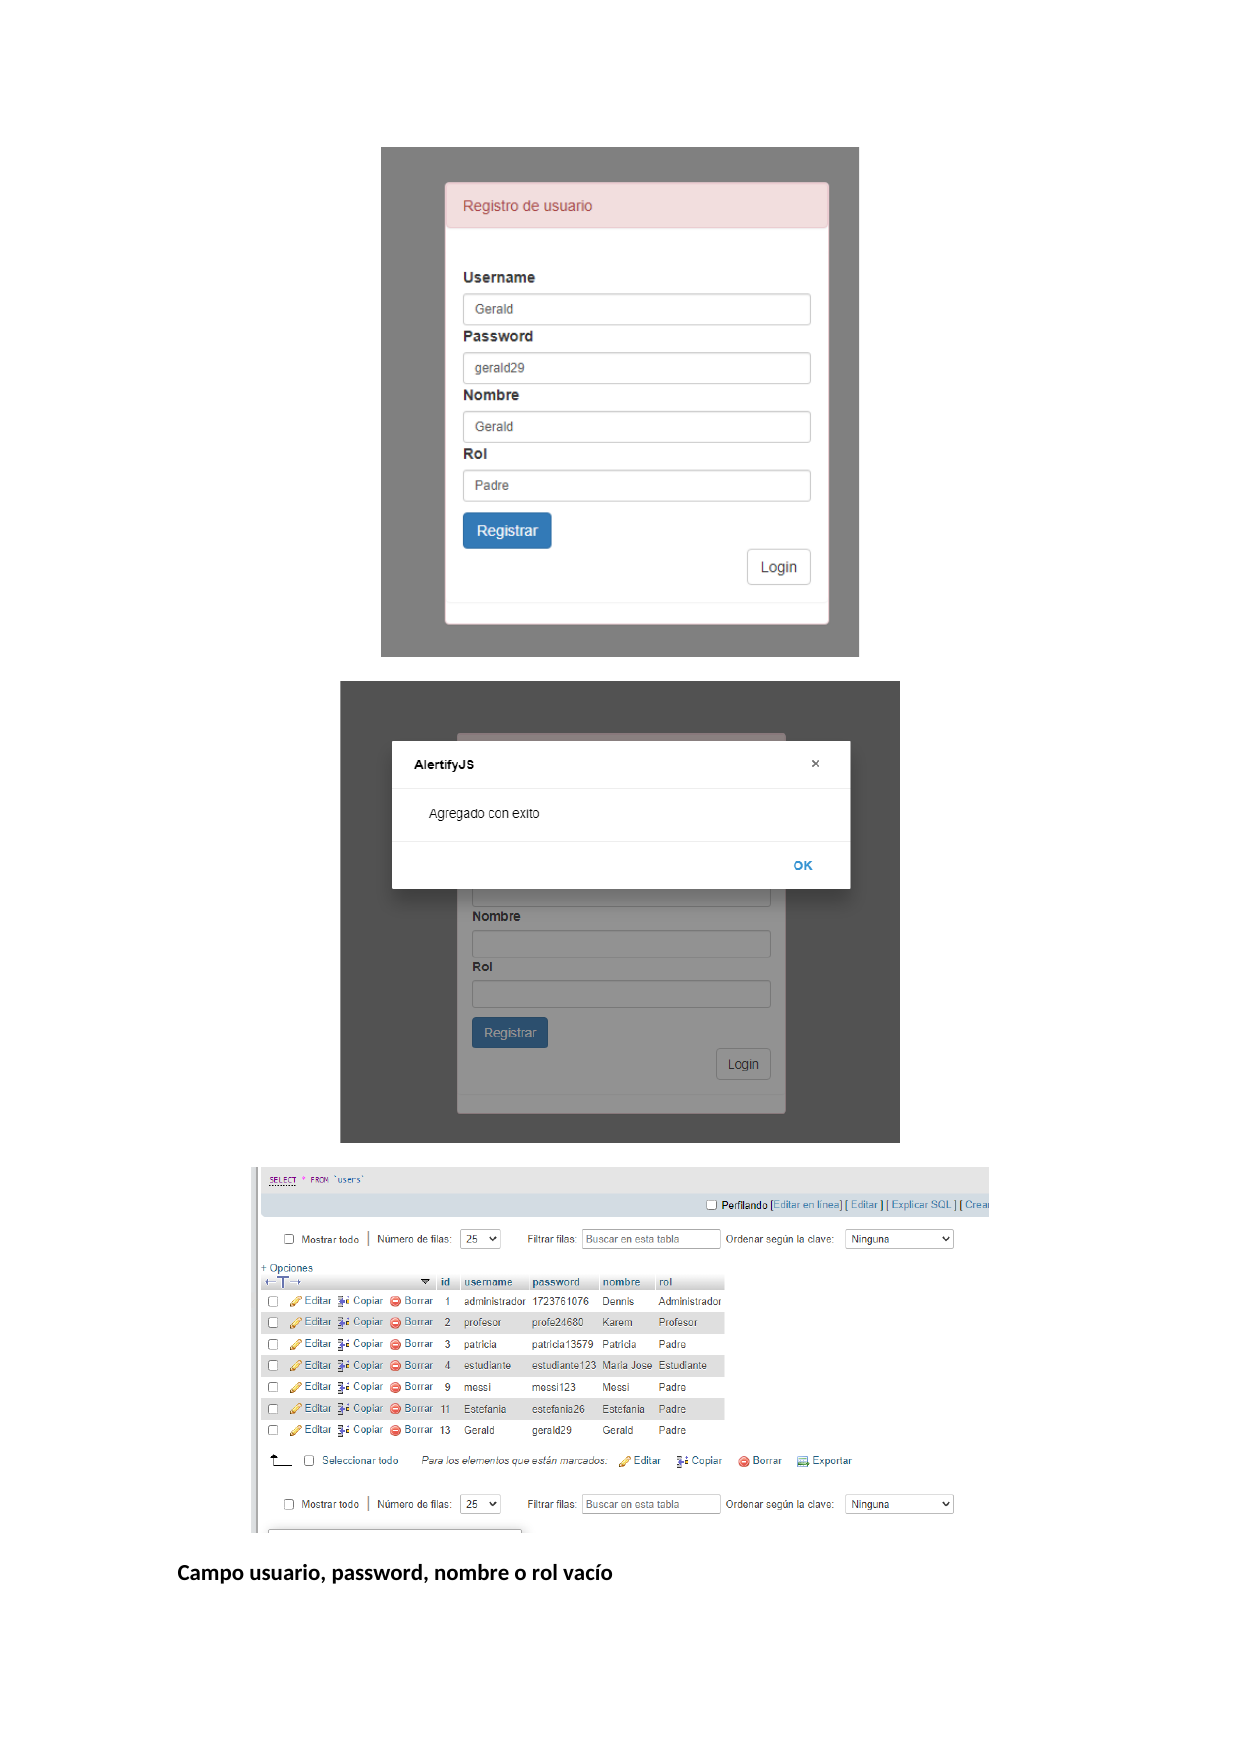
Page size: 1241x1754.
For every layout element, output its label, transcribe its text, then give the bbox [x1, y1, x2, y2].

picture [251, 1167, 989, 1533]
picture [340, 681, 900, 1143]
text Campo usuario, password, nombre o rol vacío [177, 1558, 1063, 1586]
picture [381, 147, 860, 657]
